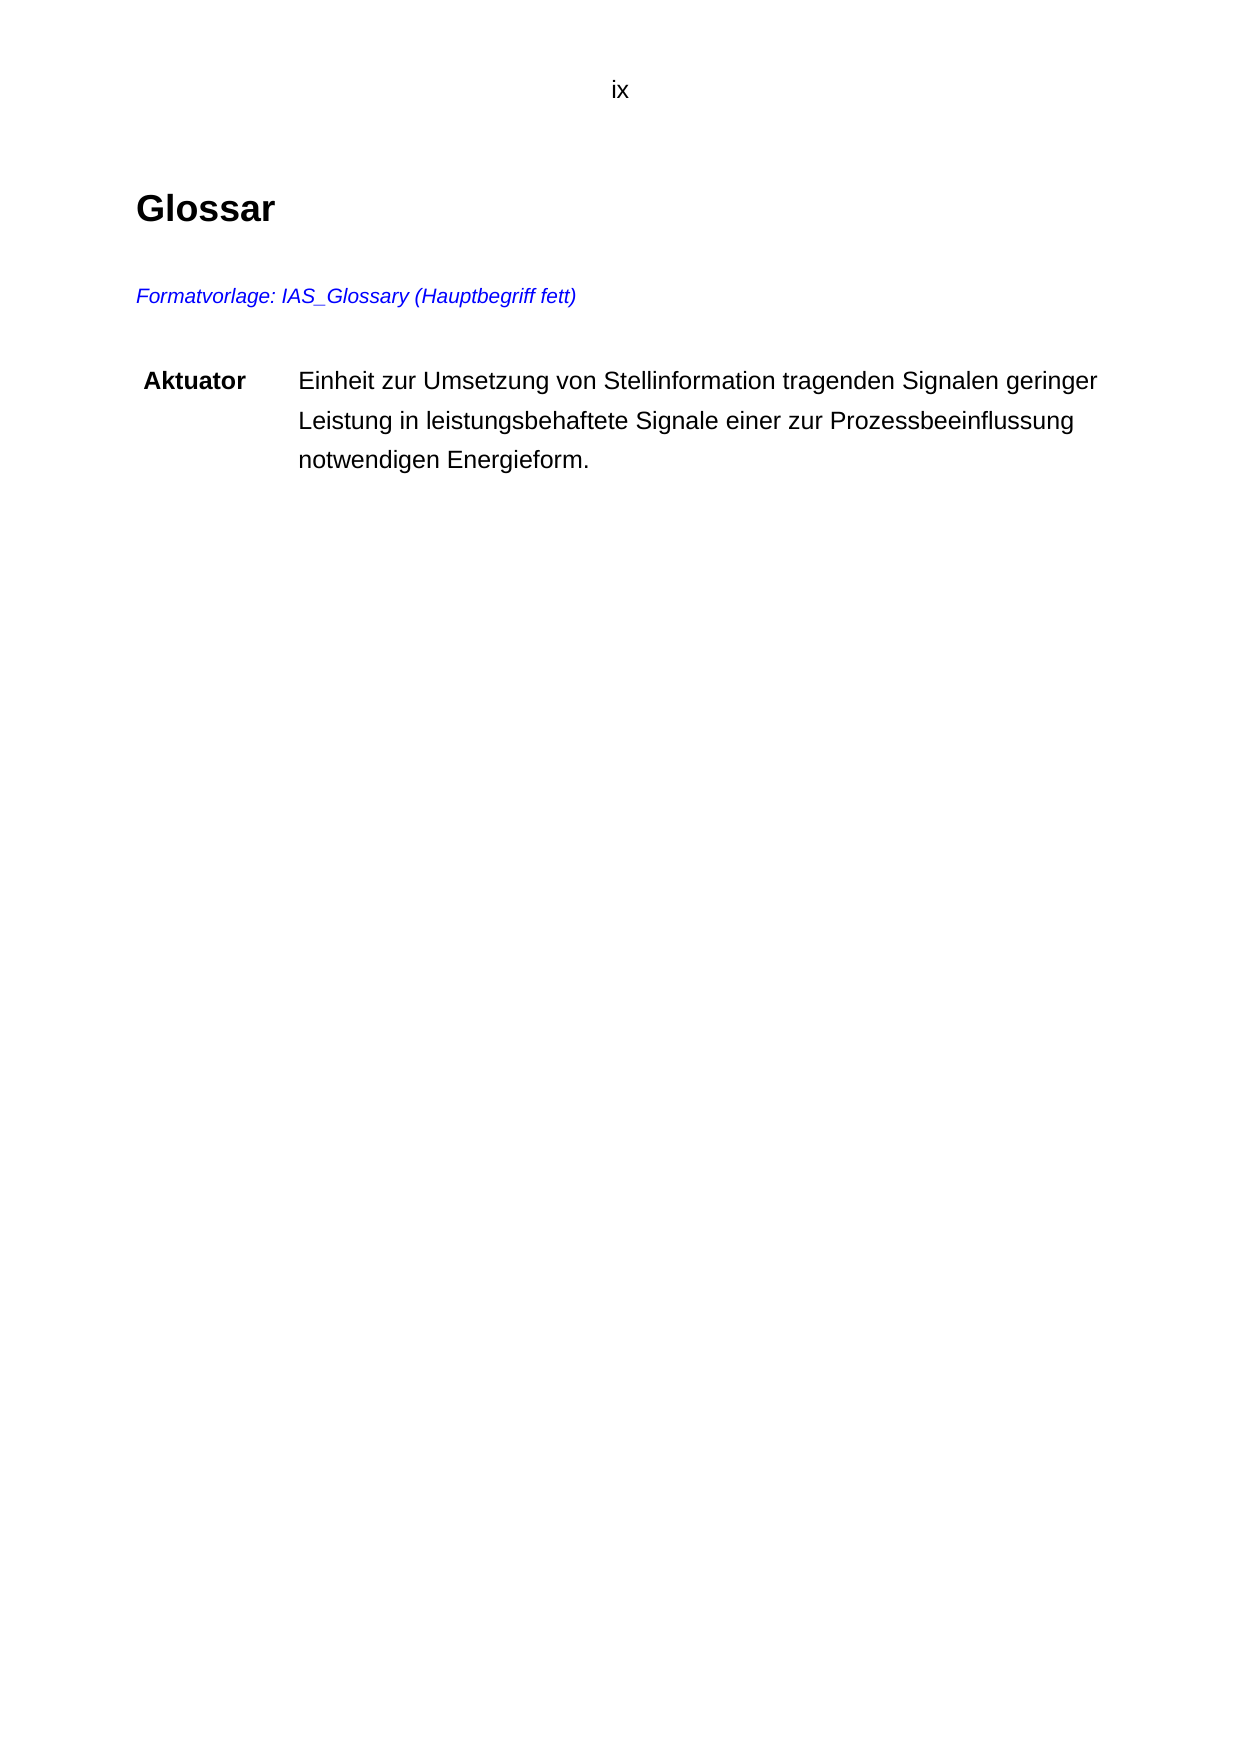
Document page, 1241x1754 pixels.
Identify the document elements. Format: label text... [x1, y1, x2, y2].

text Formatvorlage: IAS_Glossary (Hauptbegriff fett) [136, 283, 1104, 307]
table_header Einheit zur Umsetzung von Stellinformation tragenden Signalen geringer Leistung in leistungsbehaftete Signale einer zur Prozessbeeinflussung notwendigen Energieform. [291, 366, 1118, 497]
table_header Aktuator [136, 366, 291, 497]
subtitle Glossar [136, 186, 1104, 229]
